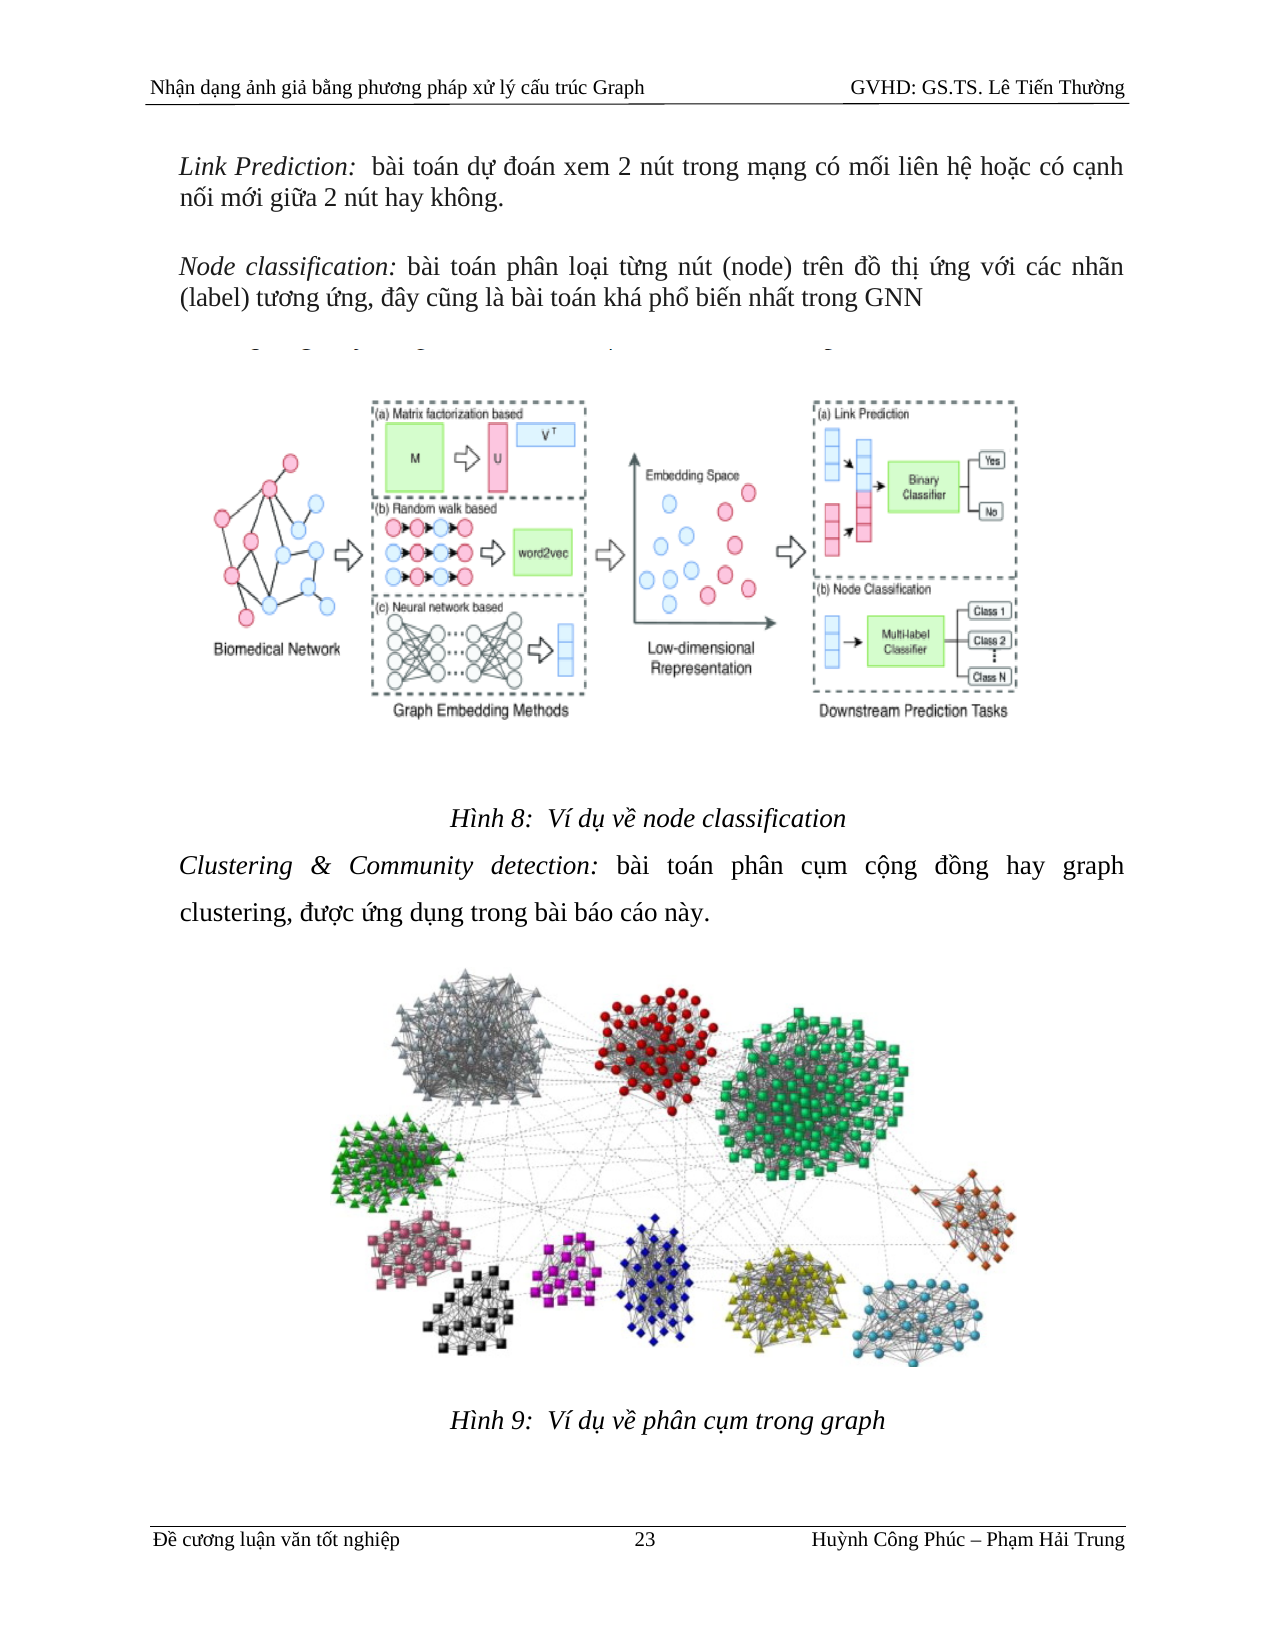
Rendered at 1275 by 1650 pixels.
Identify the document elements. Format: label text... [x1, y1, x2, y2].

text Clustering & Community detection: bài toán phân cụm cộng đồng hay graph clustering, được ứng dụng trong bài báo cáo này. [178, 849, 1125, 927]
text Node classification: bài toán phân loại từng nút (node) trên đồ thị ứng với các nhãn (label) tương ứng, đây cũng là bài toán khá phổ biến nhất trong GNN [178, 250, 1125, 312]
text Link Prediction: bài toán dự đoán xem 2 nút trong mạng có mối liên hệ hoặc có cạnh nối mới giữa 2 nút hay không. [178, 150, 1125, 212]
picture [178, 349, 1069, 756]
text Hình 9: Ví dụ về phân cụm trong graph [404, 1404, 1125, 1436]
picture [329, 967, 1017, 1367]
text Hình 8: Ví dụ về node classification [404, 802, 1125, 834]
